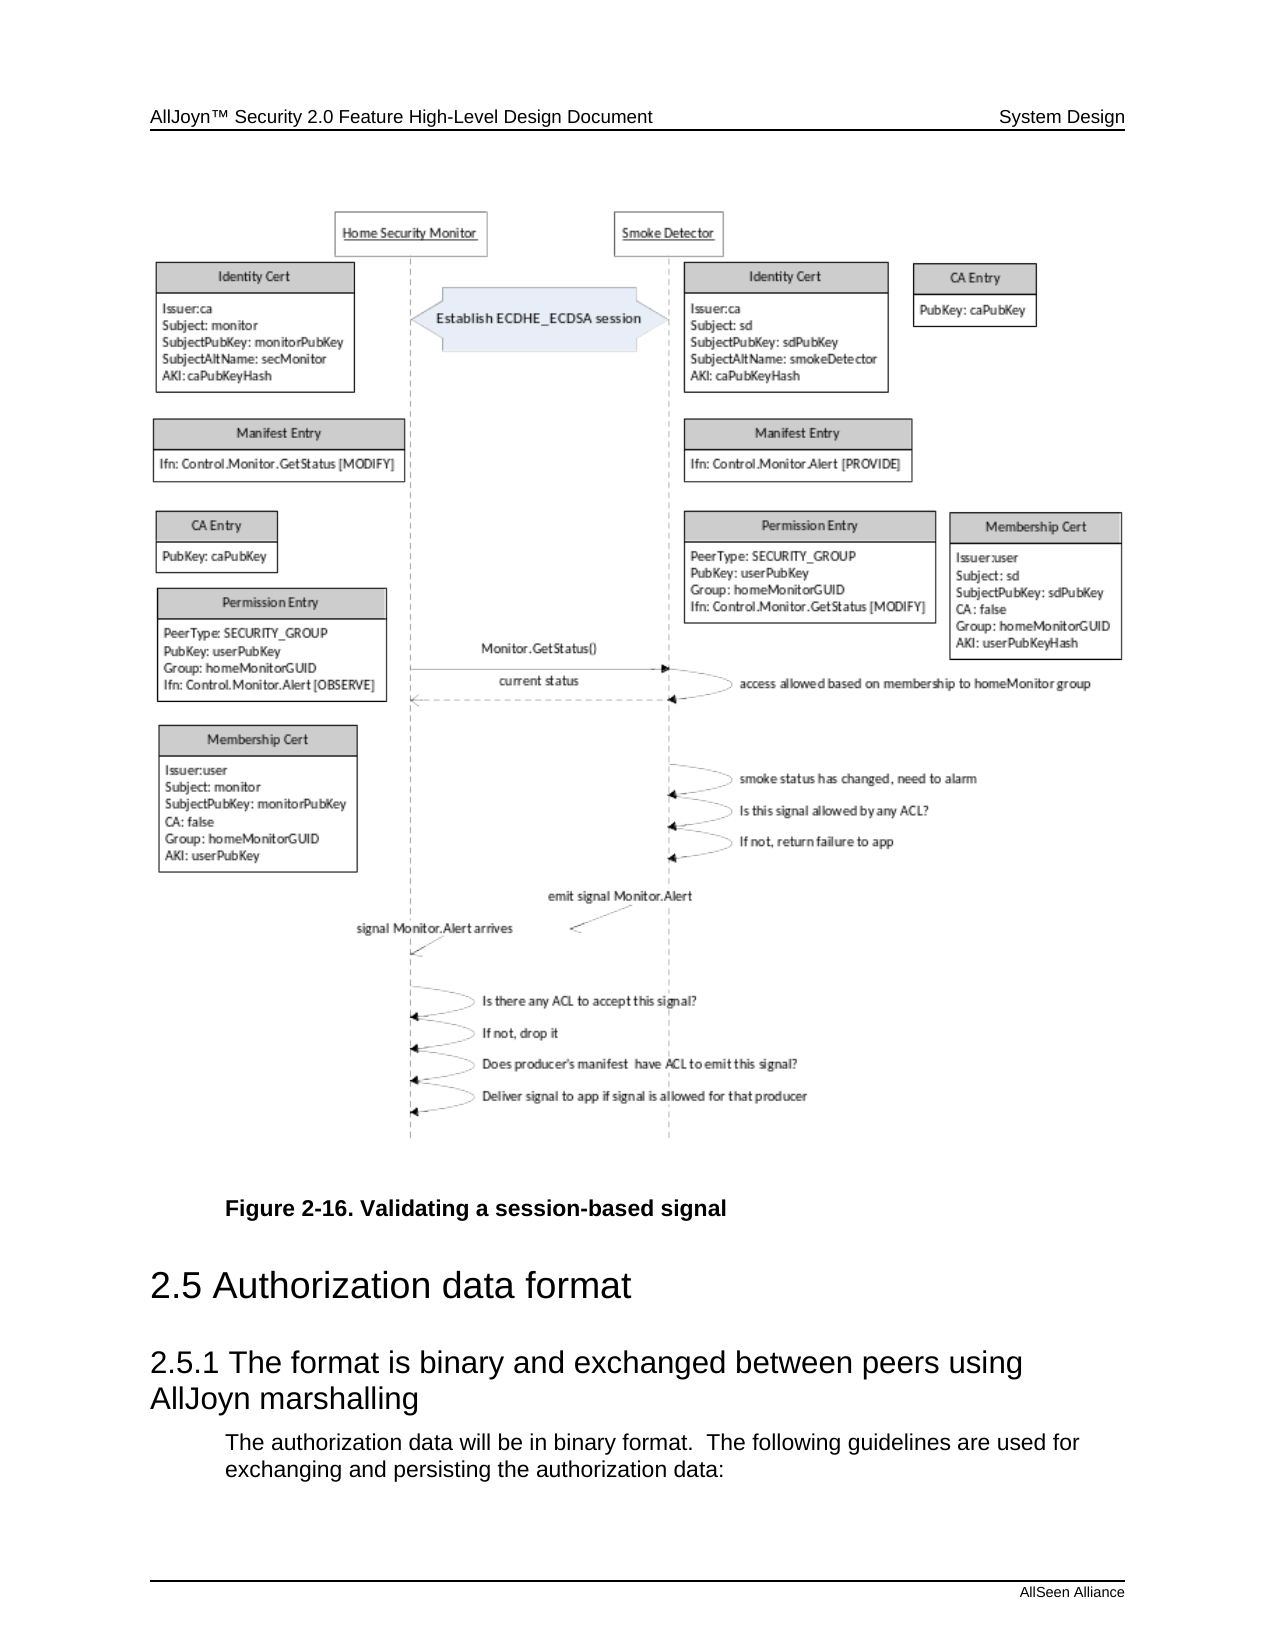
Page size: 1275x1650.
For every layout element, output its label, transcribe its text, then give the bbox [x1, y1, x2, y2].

subtitle Authorization data format [150, 1263, 1125, 1306]
text The authorization data will be in binary format. The following guidelines are used for exchanging and persisting the authorization data: [225, 1428, 1125, 1482]
subtitle The format is binary and exchanged between peers using AllJoyn marshalling [150, 1344, 1125, 1416]
